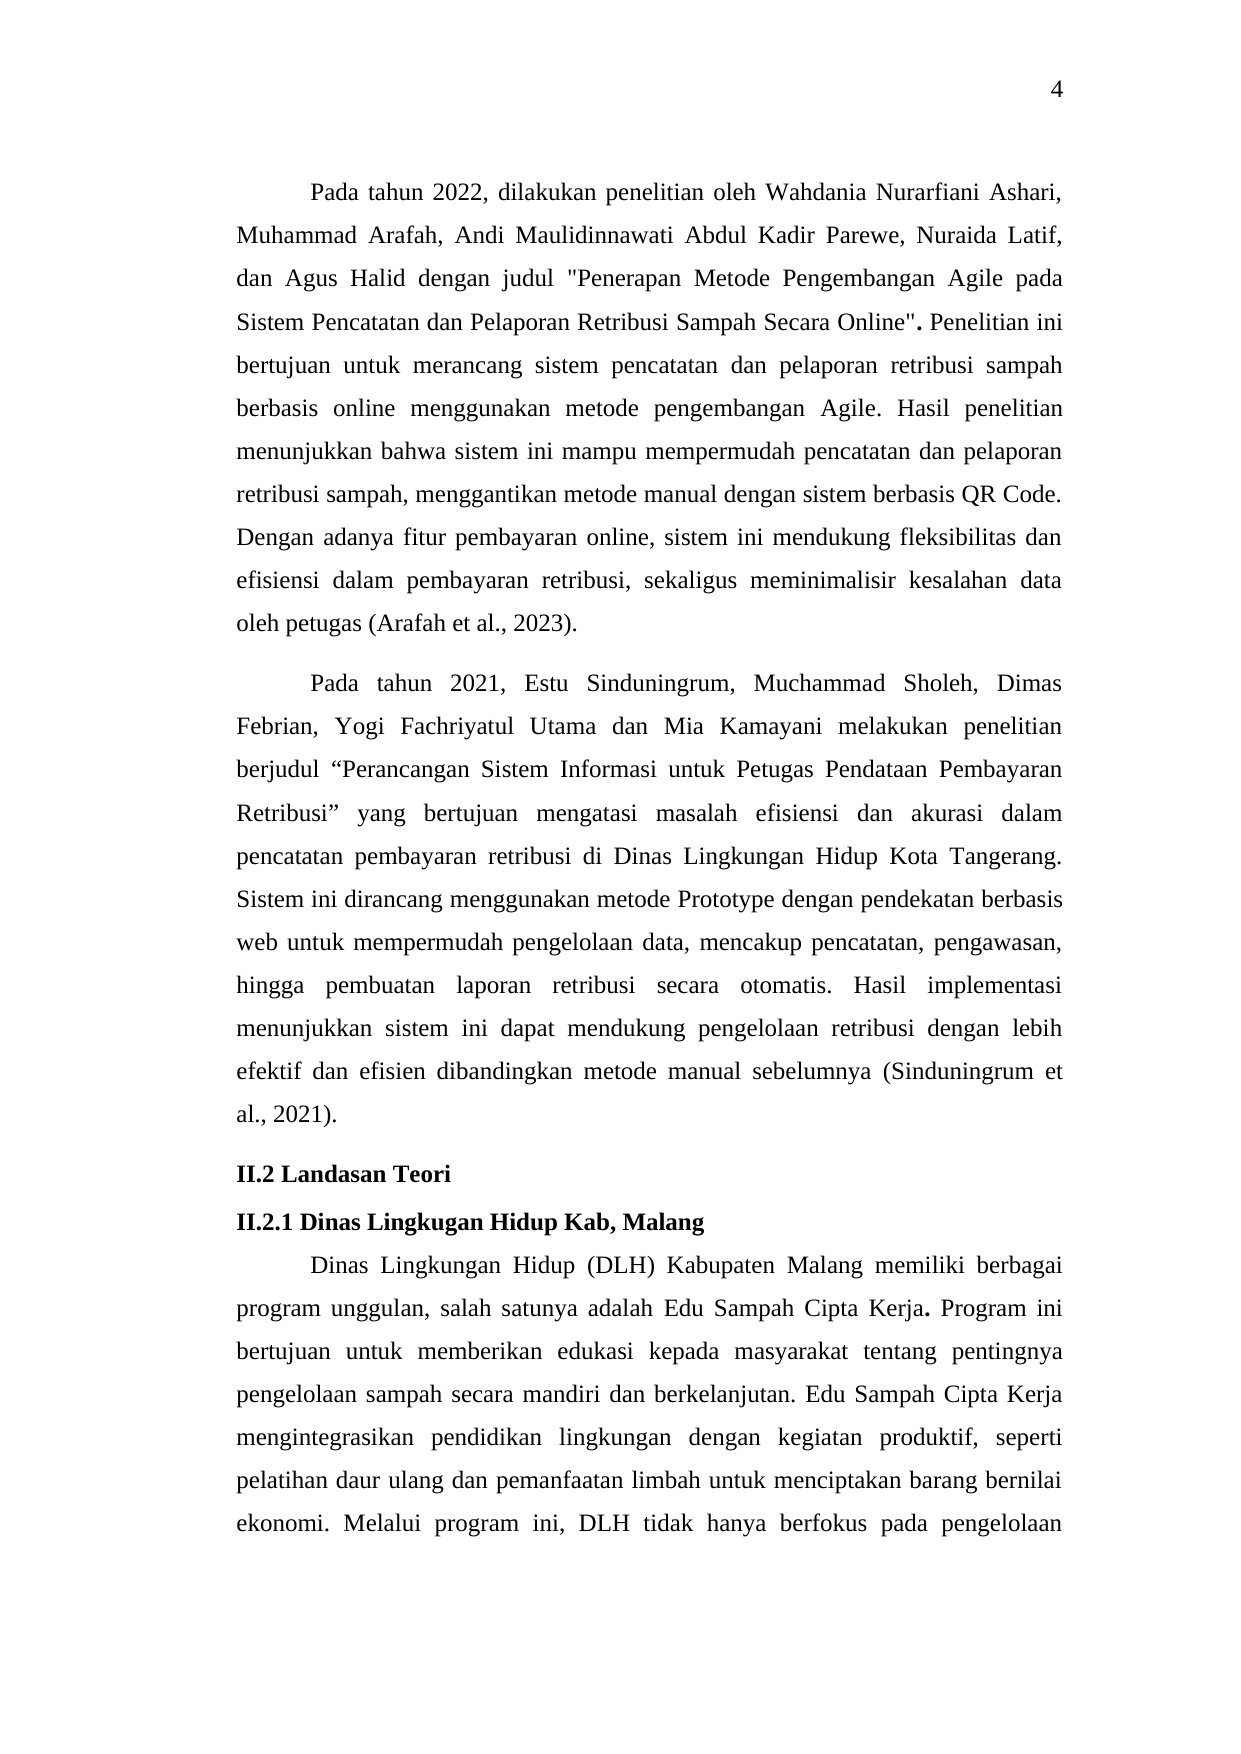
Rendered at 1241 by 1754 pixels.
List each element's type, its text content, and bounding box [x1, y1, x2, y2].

subtitle Dinas Lingkugan Hidup Kab, Malang [236, 1207, 1063, 1235]
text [236, 1250, 1063, 1537]
text Pada tahun 2021, Estu Sinduningrum, Muchammad Sholeh, Dimas Febrian, Yogi Fachriyatul Utama dan Mia Kamayani melakukan penelitian berjudul “Perancangan Sistem Informasi untuk Petugas Pendataan Pembayaran Retribusi” yang bertujuan mengatasi masalah efisiensi dan akurasi dalam pencatatan pembayaran retribusi di Dinas Lingkungan Hidup Kota Tangerang. Sistem ini dirancang menggunakan metode Prototype dengan pendekatan berbasis web untuk mempermudah pengelolaan data, mencakup pencatatan, pengawasan, hingga pembuatan laporan retribusi secara otomatis. Hasil implementasi menunjukkan sistem ini dapat mendukung pengelolaan retribusi dengan lebih efektif dan efisien dibandingkan metode manual sebelumnya [236, 668, 1063, 1128]
text Pada tahun 2022, dilakukan penelitian oleh Wahdania Nurarfiani Ashari, Muhammad Arafah, Andi Maulidinnawati Abdul Kadir Parewe, Nuraida Latif, dan Agus Halid dengan judul "Penerapan Metode Pengembangan Agile pada Sistem Pencatatan dan Pelaporan Retribusi Sampah Secara Online". Penelitian ini bertujuan untuk merancang sistem pencatatan dan pelaporan retribusi sampah berbasis online menggunakan metode pengembangan Agile. Hasil penelitian menunjukkan bahwa sistem ini mampu mempermudah pencatatan dan pelaporan retribusi sampah, menggantikan metode manual dengan sistem berbasis QR Code. Dengan adanya fitur pembayaran online, sistem ini mendukung fleksibilitas dan efisiensi dalam pembayaran retribusi, sekaligus meminimalisir kesalahan data oleh petugas [236, 177, 1063, 637]
subtitle Landasan Teori [236, 1159, 1063, 1188]
